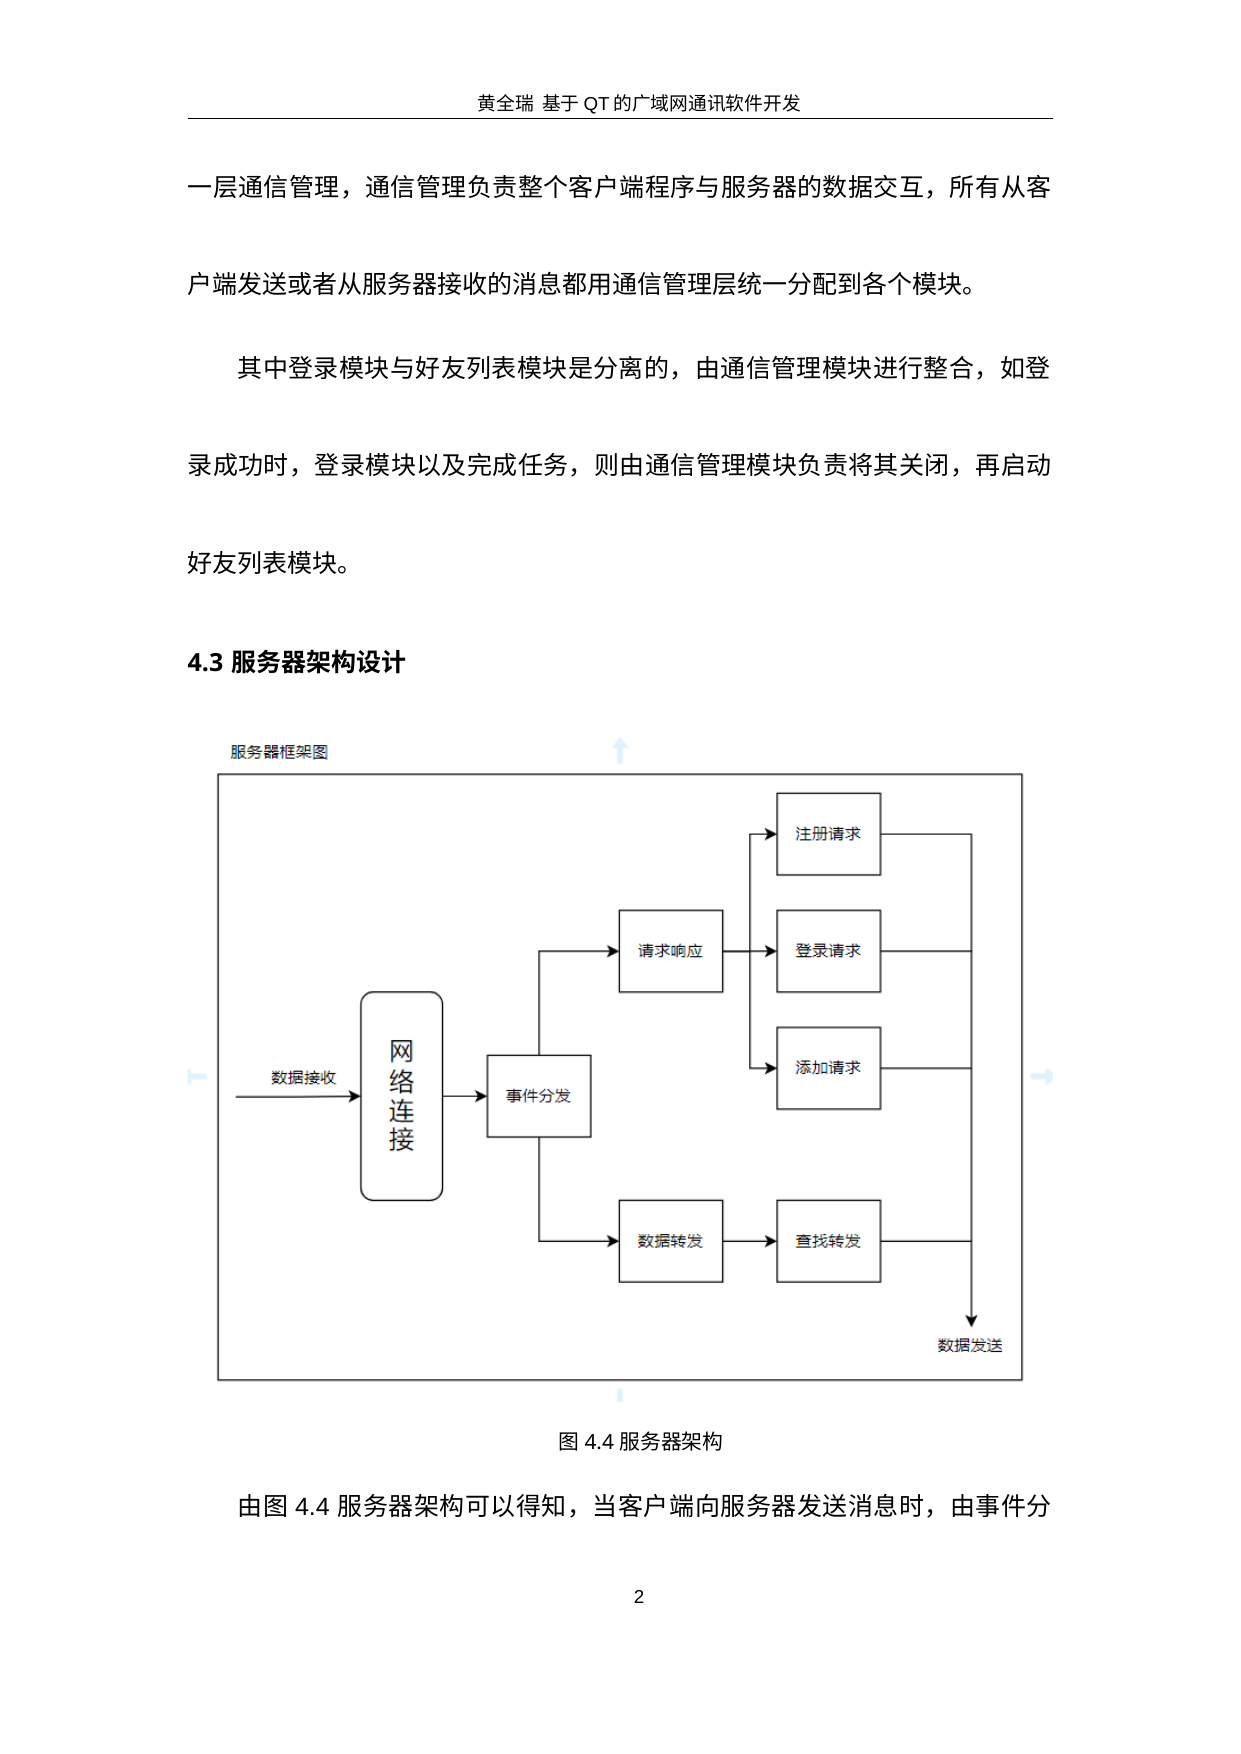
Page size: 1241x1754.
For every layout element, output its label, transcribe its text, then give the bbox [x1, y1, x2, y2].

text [187, 153, 1053, 316]
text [187, 1472, 1053, 1537]
picture [187, 727, 1053, 1402]
subtitle 服务器架构设计 [187, 628, 1053, 693]
text 其中登录模块与好友列表模块是分离的，由通信管理模块进行整合，如登录成功时，登录模块以及完成任务，则由通信管理模块负责将其关闭，再启动好友列表模块。 [187, 334, 1053, 594]
